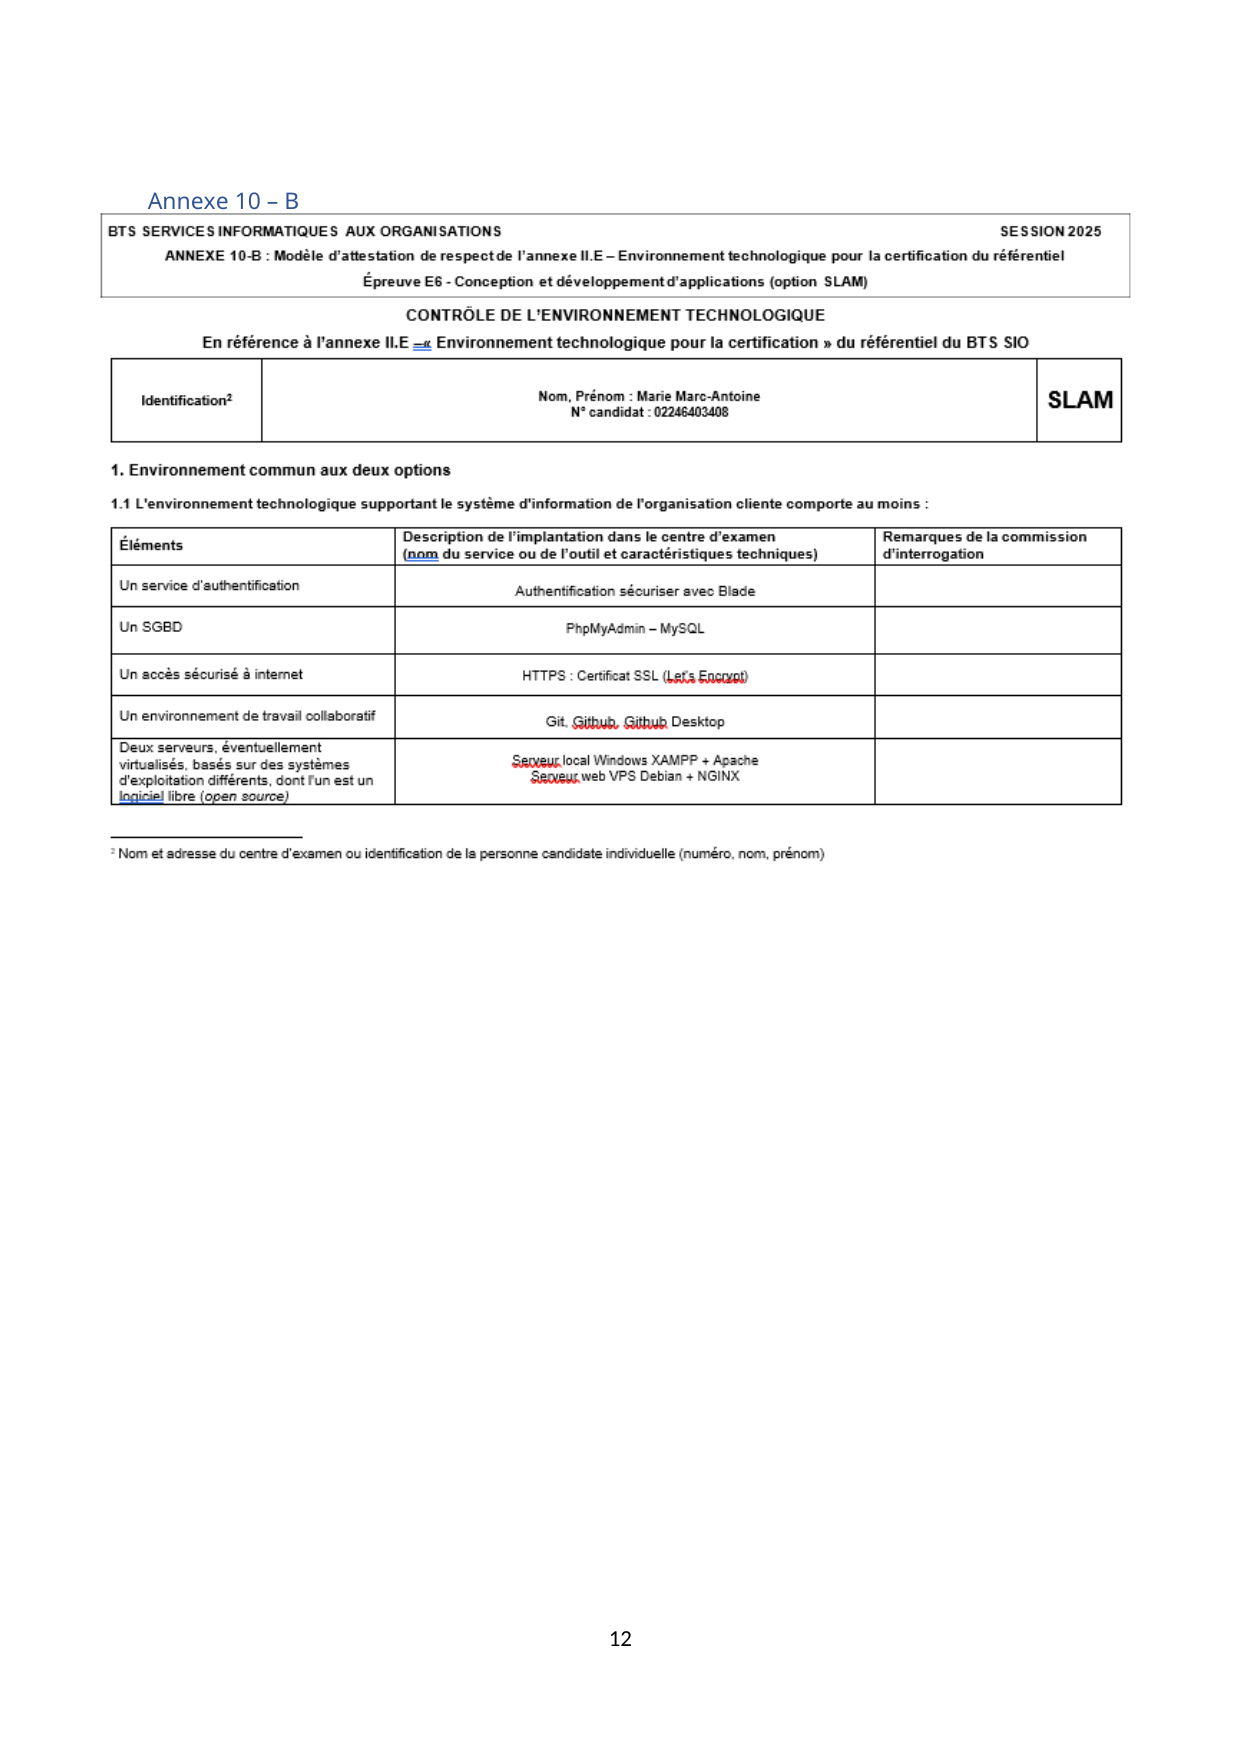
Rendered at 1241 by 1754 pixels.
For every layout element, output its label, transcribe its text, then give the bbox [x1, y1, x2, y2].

subtitle Annexe 10 – B [148, 185, 1093, 212]
picture [98, 212, 1131, 867]
